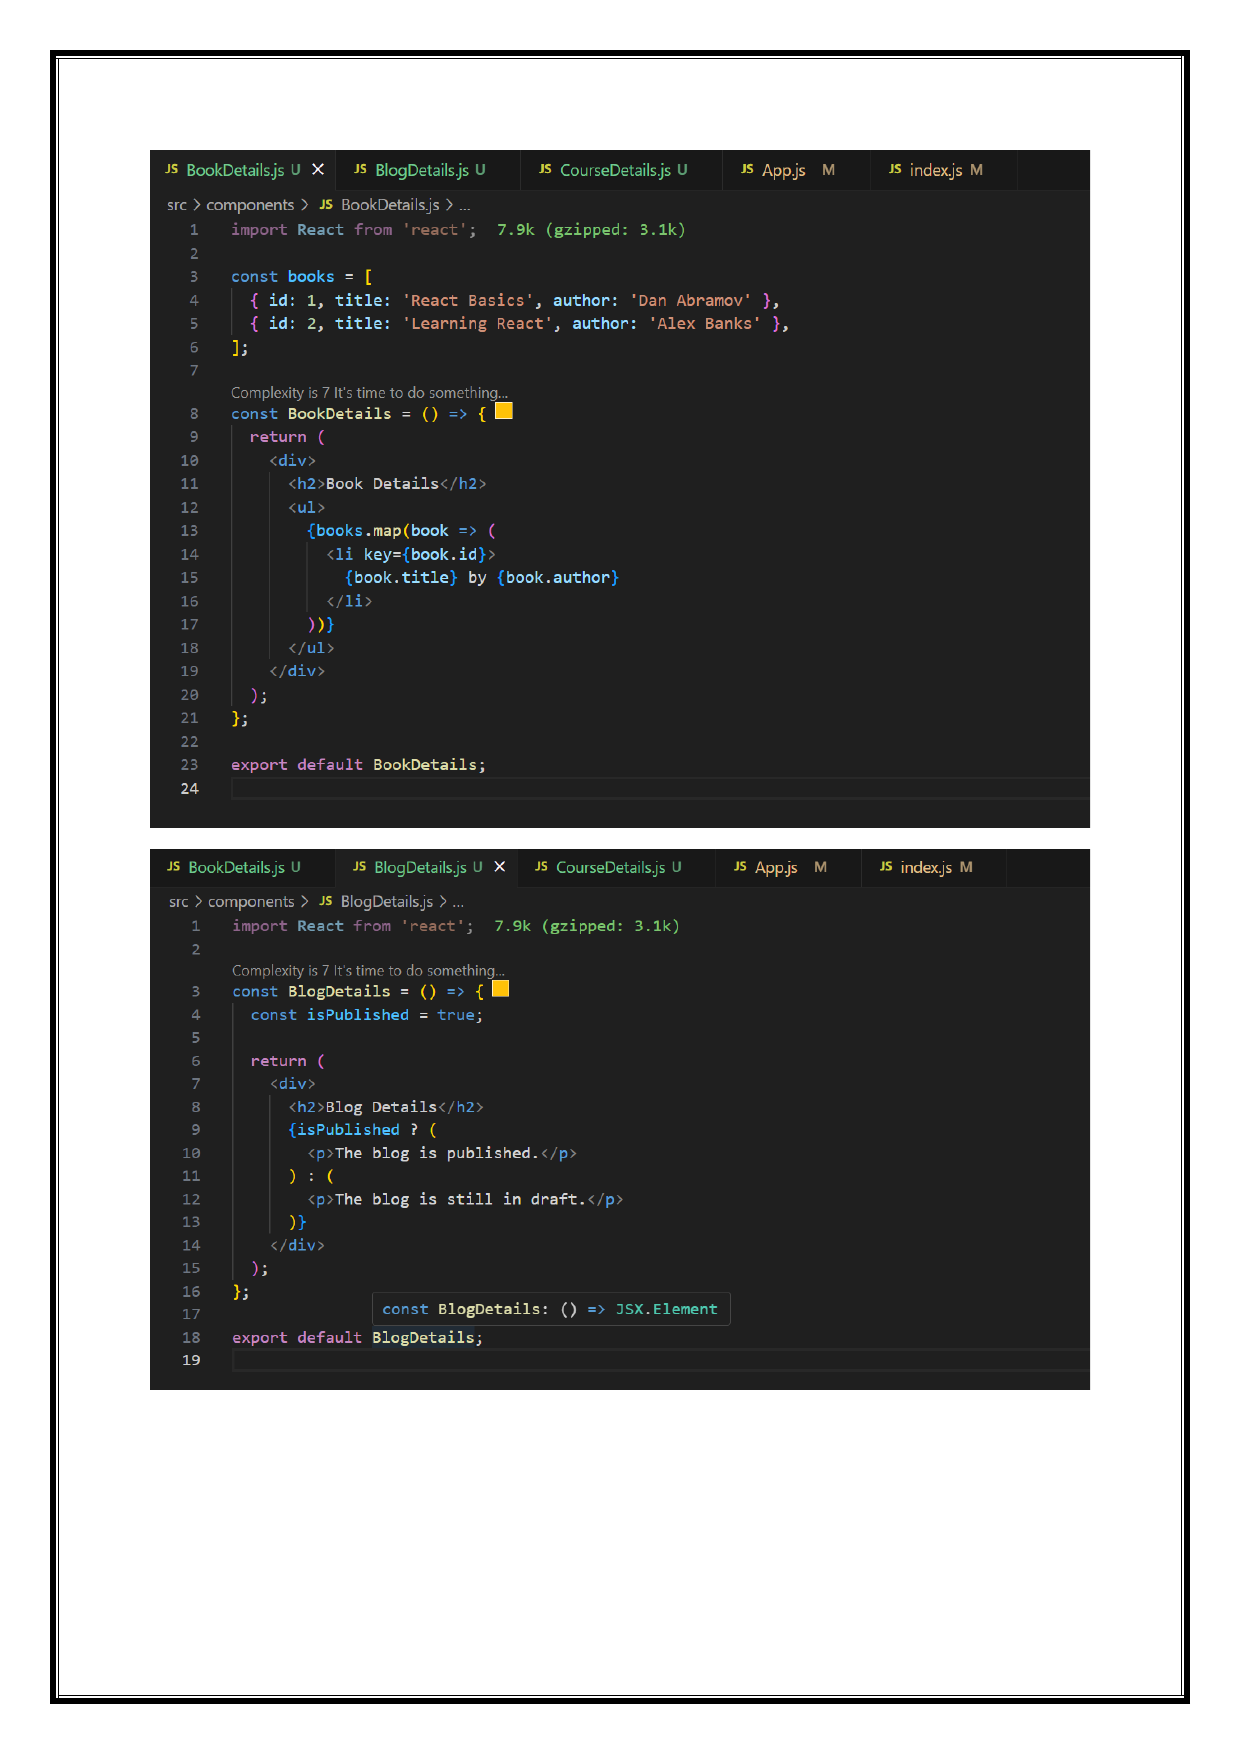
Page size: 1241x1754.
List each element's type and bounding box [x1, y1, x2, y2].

picture [150, 849, 1091, 1390]
picture [150, 150, 1091, 828]
